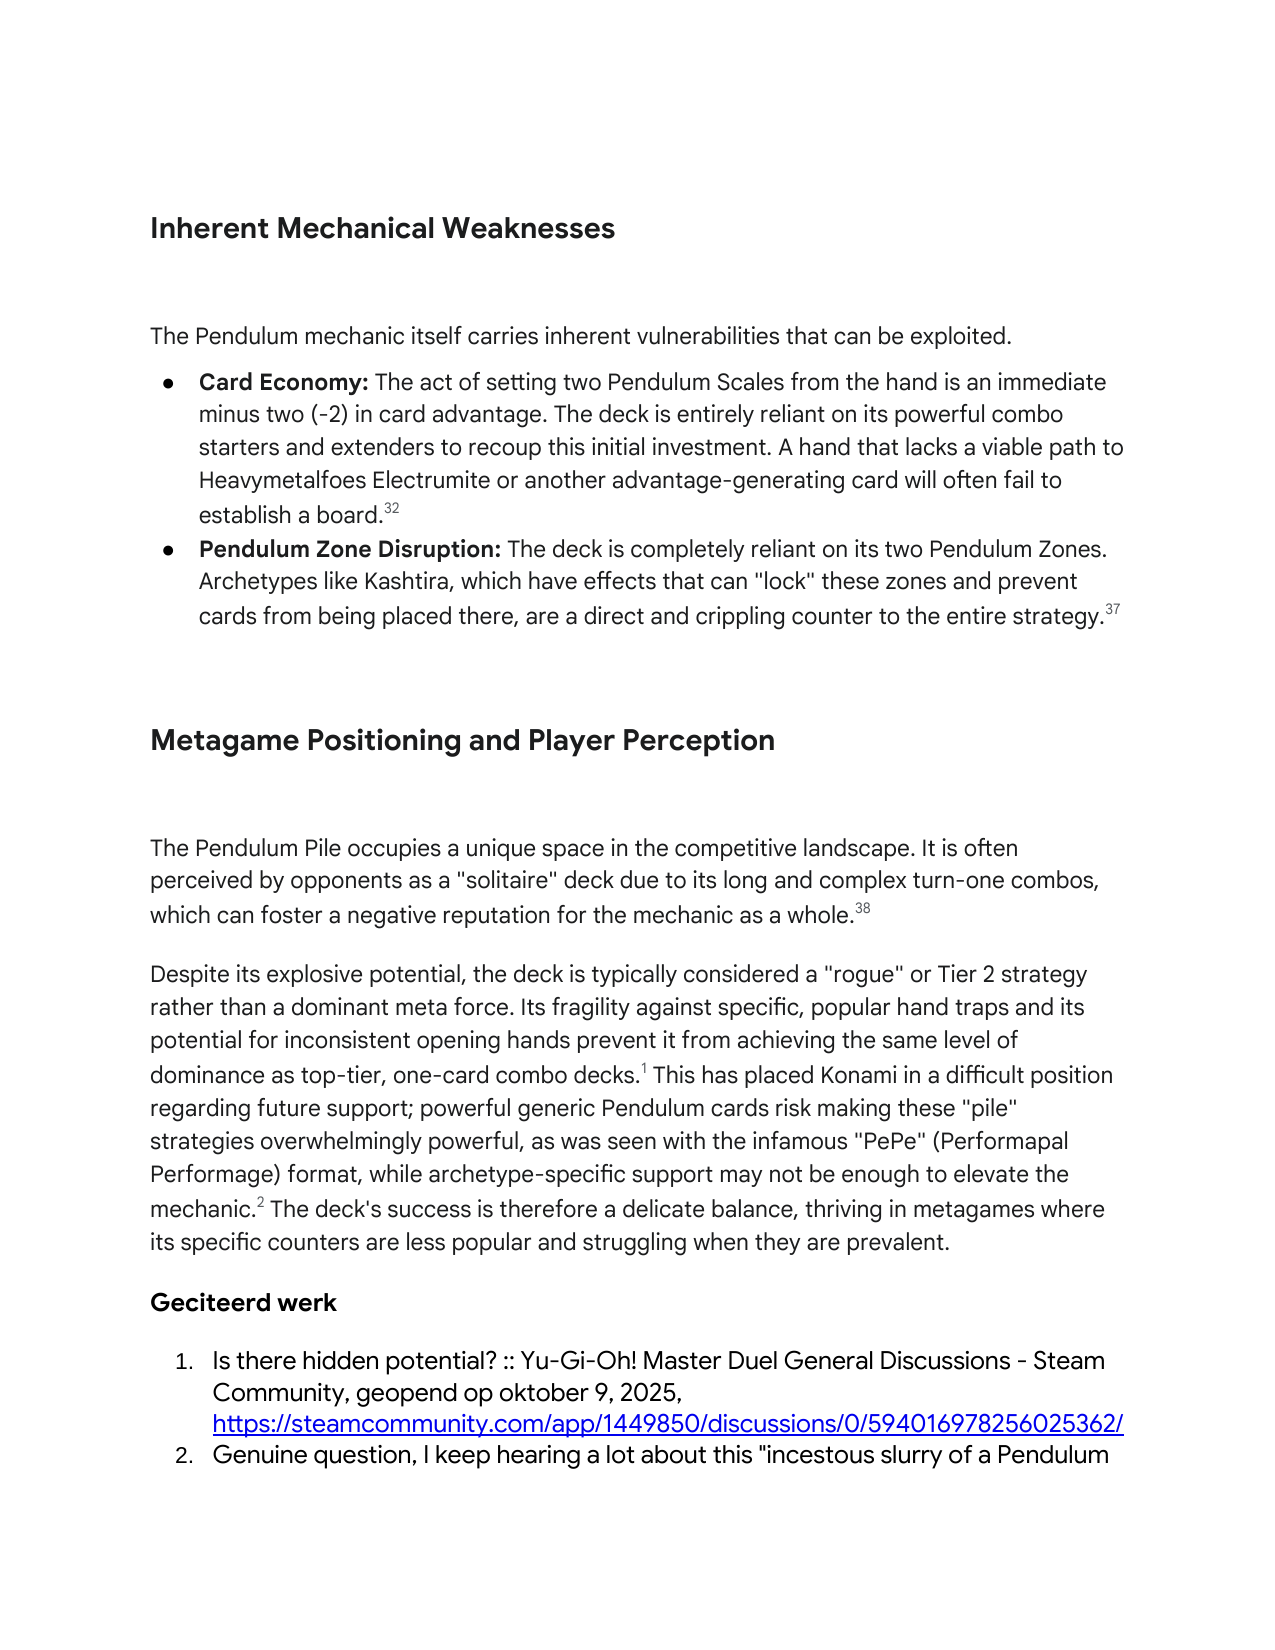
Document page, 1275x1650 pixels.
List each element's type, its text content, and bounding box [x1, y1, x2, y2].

subtitle Geciteerd werk [150, 1287, 1125, 1319]
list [175, 1439, 1125, 1471]
subtitle Metagame Positioning and Player Perception [150, 722, 1125, 759]
list Pendulum Zone Disruption: The deck is completely reliant on its two Pendulum Zones. Archetypes like Kashtira, which have effects that can "lock" these zones and prevent cards from being placed there, are a direct and crippling counter to the entire strategy.37 [161, 535, 1125, 632]
text The Pendulum Pile occupies a unique space in the competitive landscape. It is often perceived by opponents as a "solitaire" deck due to its long and complex turn-one combos, which can foster a negative reputation for the mechanic as a whole.38 [150, 834, 1125, 931]
list Card Economy: The act of setting two Pendulum Scales from the hand is an immediate minus two (-2) in card advantage. The deck is entirely reliant on its powerful combo starters and extenders to recoup this initial investment. A hand that lacks a viable path to Heavymetalfoes Electrumite or another advantage-generating card will often fail to establish a board.32 [161, 368, 1125, 530]
list Is there hidden potential? :: Yu-Gi-Oh! Master Duel General Discussions - Steam Community, geopend op oktober 9, 2025, https://steamcommunity.com/app/1449850/discussions/0/594016978256025362/ [175, 1345, 1125, 1439]
subtitle Inherent Mechanical Weaknesses [150, 211, 1125, 247]
text Despite its explosive potential, the deck is typically considered a "rogue" or Tier 2 strategy rather than a dominant meta force. Its fragility against specific, popular hand traps and its potential for inconsistent opening hands prevent it from achieving the same level of dominance as top-tier, one-card combo decks.1 This has placed Konami in a difficult position regarding future support; powerful generic Pendulum cards risk making these "pile" strategies overwhelmingly powerful, as was seen with the infamous "PePe" (Performapal Performage) format, while archetype-specific support may not be enough to elevate the mechanic.2 The deck's success is therefore a delicate balance, thriving in metagames where its specific counters are less popular and struggling when they are prevalent. [150, 961, 1125, 1257]
text The Pendulum mechanic itself carries inherent vulnerabilities that can be exploited. [150, 323, 1125, 351]
